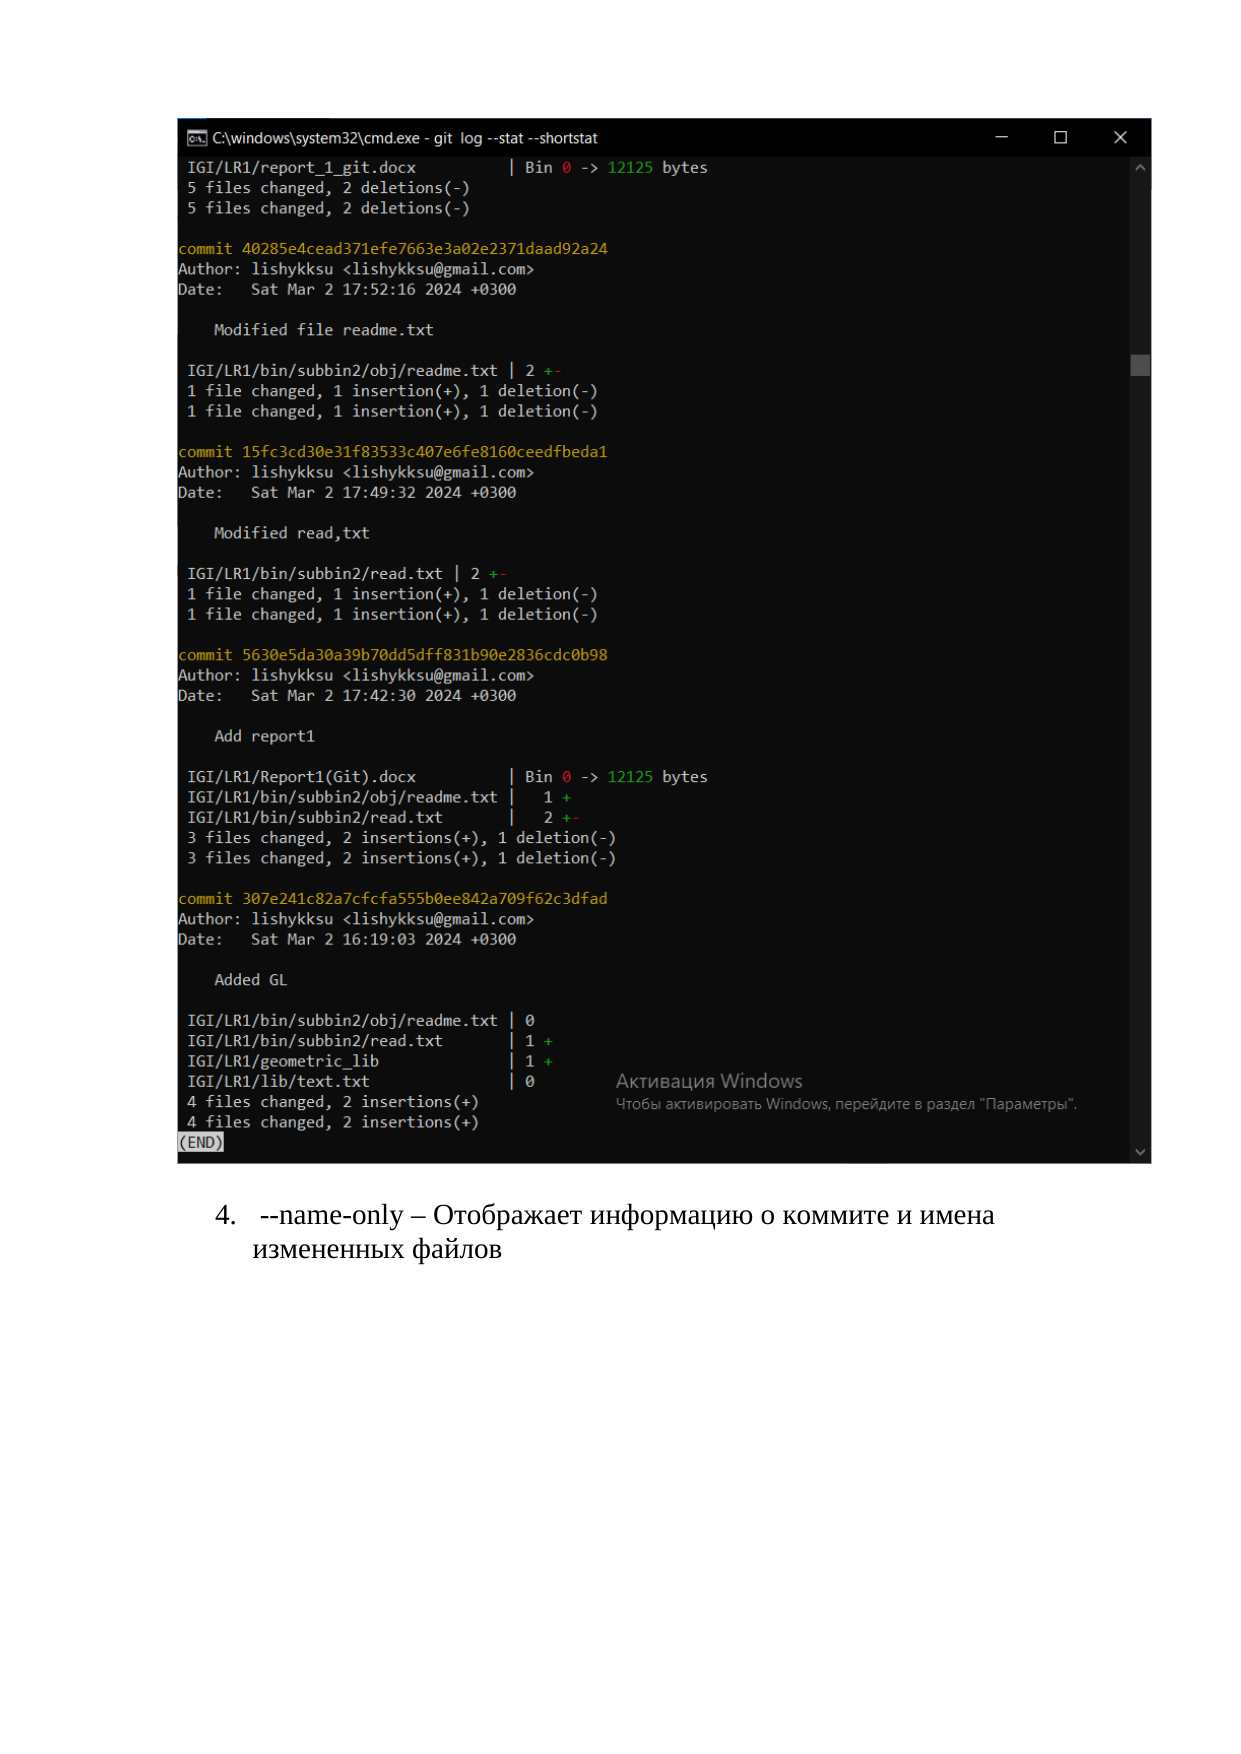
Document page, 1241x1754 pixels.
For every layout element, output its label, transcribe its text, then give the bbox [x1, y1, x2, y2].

picture [177, 118, 1152, 1164]
list --name-only – Отображает информацию о коммите и имена измененных файлов [502, 1197, 1152, 1264]
